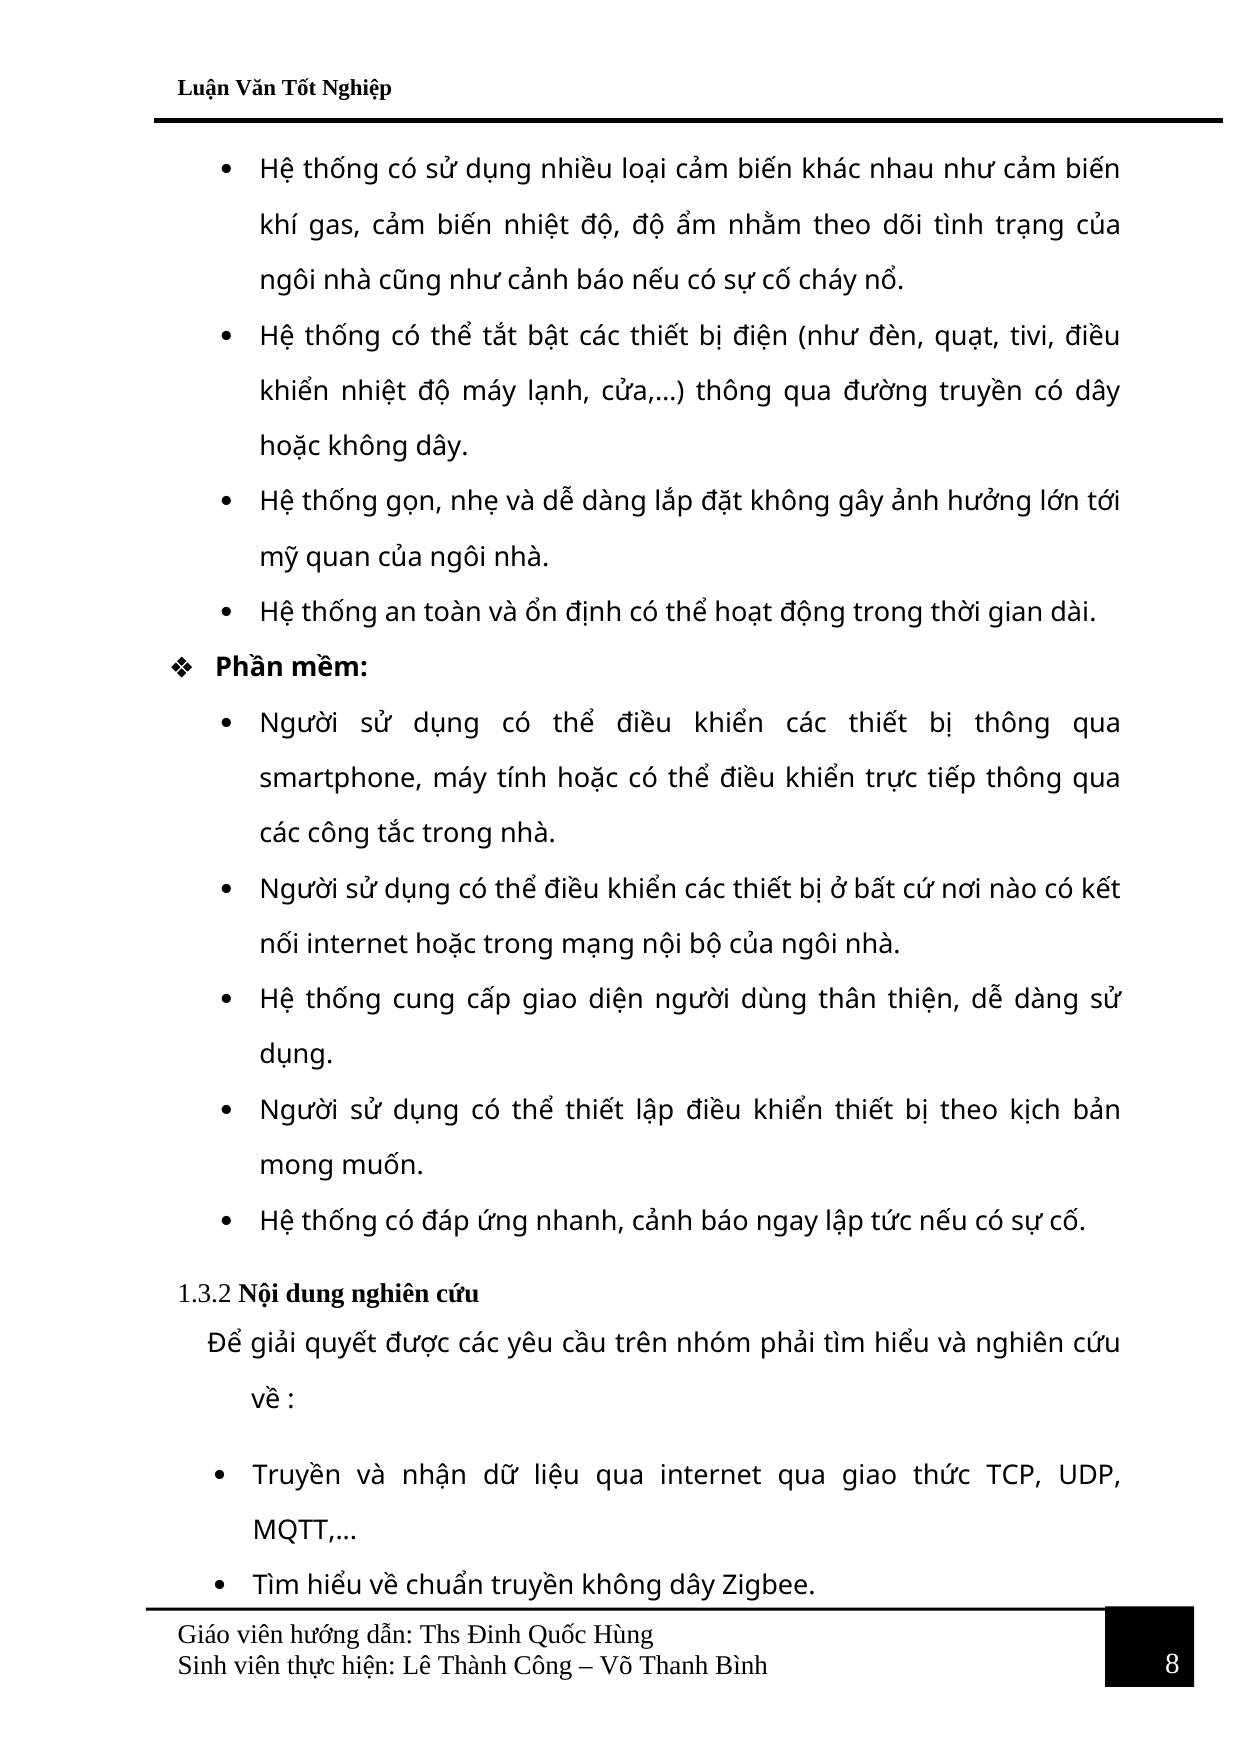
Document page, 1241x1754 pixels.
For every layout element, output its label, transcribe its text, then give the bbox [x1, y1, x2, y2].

list Truyền và nhận dữ liệu qua internet qua giao thức TCP, UDP, MQTT,... [215, 1455, 1122, 1547]
list Hệ thống có thể tắt bật các thiết bị điện (như đèn, quạt, tivi, điều khiển nhiệt độ máy lạnh, cửa,…) thông qua đường truyền có dây hoặc không dây. [222, 316, 1122, 463]
text Để giải quyết được các yêu cầu trên nhóm phải tìm hiểu và nghiên cứu về : [207, 1324, 1122, 1416]
list Phần mềm: [169, 648, 1122, 685]
list Hệ thống cung cấp giao diện người dùng thân thiện, dễ dàng sử dụng. [222, 980, 1122, 1072]
list Hệ thống có sử dụng nhiều loại cảm biến khác nhau như cảm biến khí gas, cảm biến nhiệt độ, độ ẩm nhằm theo dõi tình trạng của ngôi nhà cũng như cảnh báo nếu có sự cố cháy nổ. [222, 150, 1122, 297]
list Người sử dụng có thể điều khiển các thiết bị thông qua smartphone, máy tính hoặc có thể điều khiển trực tiếp thông qua các công tắc trong nhà. [222, 703, 1122, 851]
list Hệ thống có đáp ứng nhanh, cảnh báo ngay lập tức nếu có sự cố. [222, 1201, 1122, 1238]
list Người sử dụng có thể điều khiển các thiết bị ở bất cứ nơi nào có kết nối internet hoặc trong mạng nội bộ của ngôi nhà. [222, 869, 1122, 961]
subtitle Nội dung nghiên cứu [177, 1277, 1122, 1308]
list Tìm hiểu về chuẩn truyền không dây Zigbee. [215, 1566, 1122, 1603]
list Hệ thống gọn, nhẹ và dễ dàng lắp đặt không gây ảnh hưởng lớn tới mỹ quan của ngôi nhà. [222, 482, 1122, 574]
list Hệ thống an toàn và ổn định có thể hoạt động trong thời gian dài. [222, 592, 1122, 629]
list Người sử dụng có thể thiết lập điều khiển thiết bị theo kịch bản mong muốn. [222, 1090, 1122, 1182]
